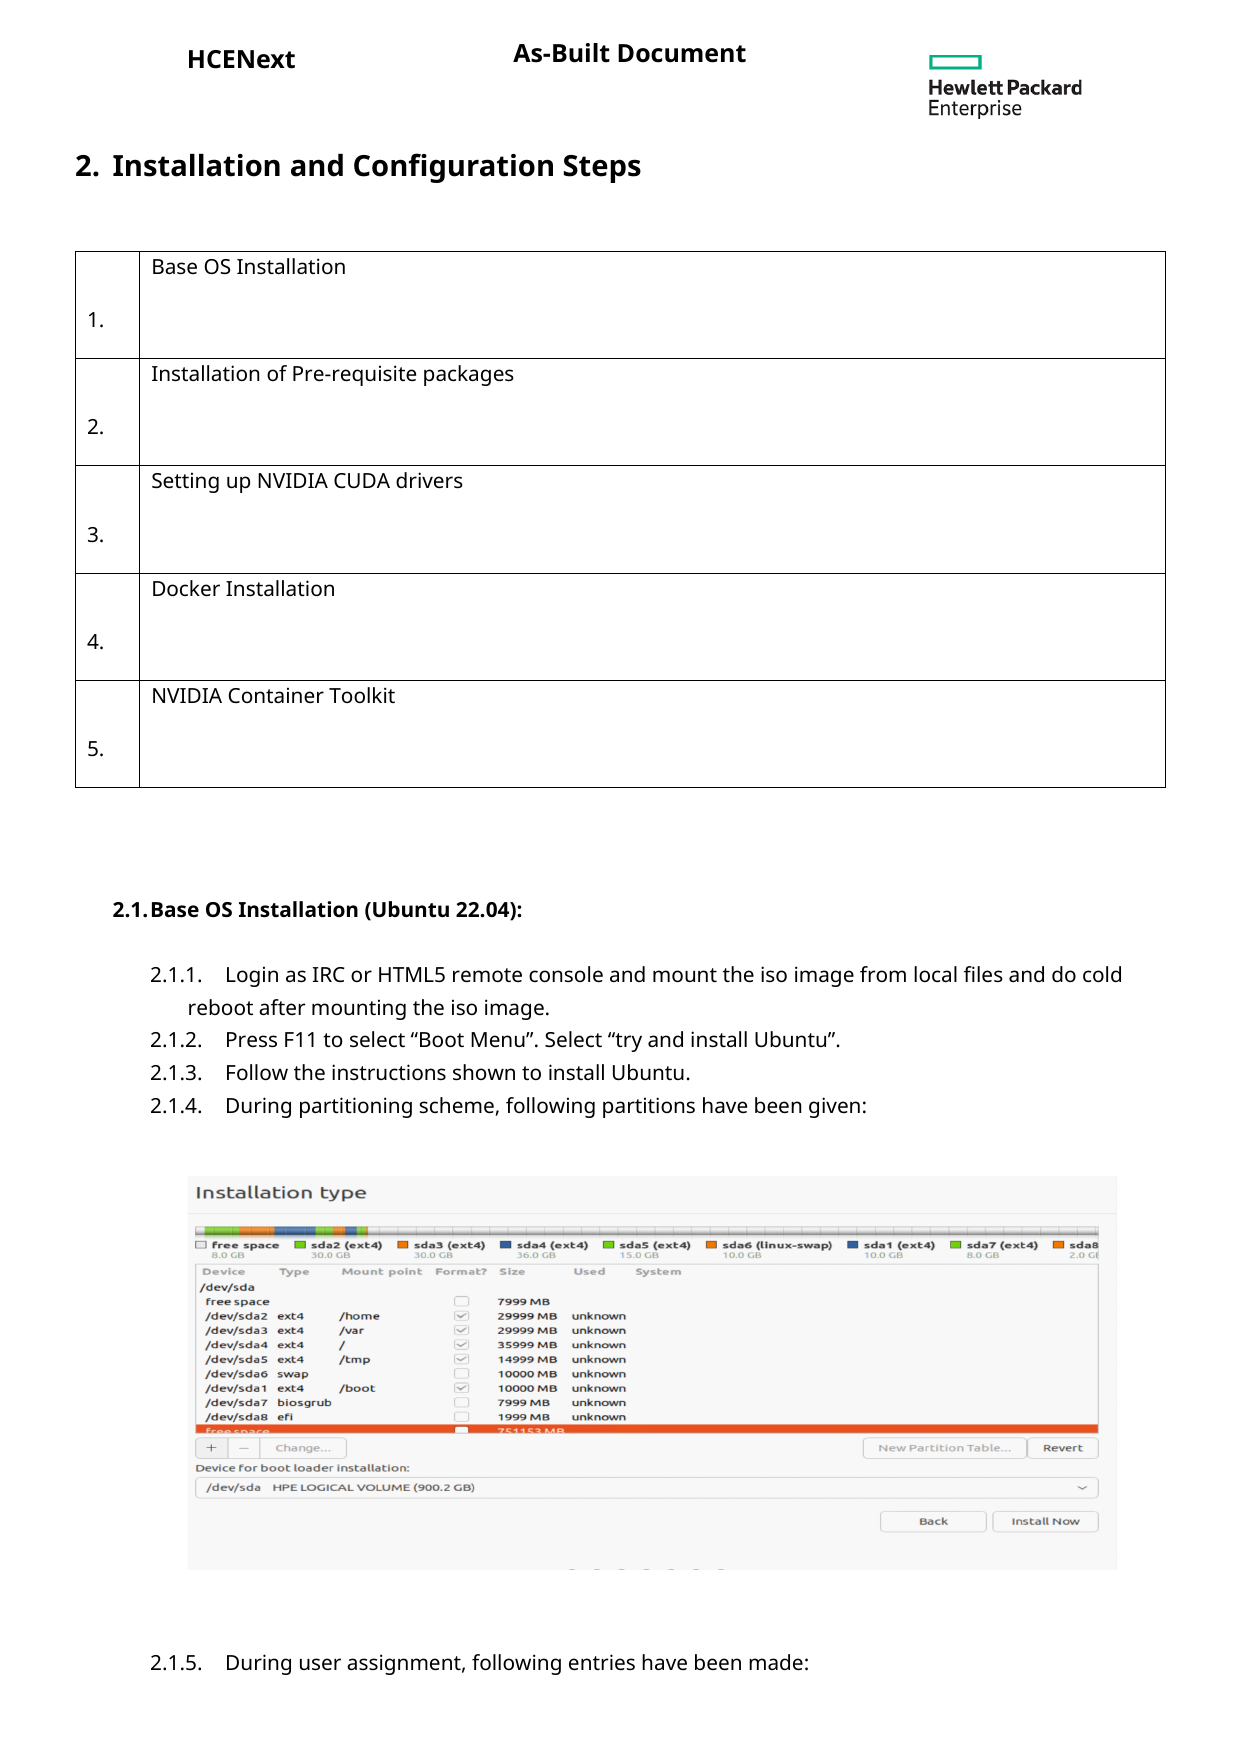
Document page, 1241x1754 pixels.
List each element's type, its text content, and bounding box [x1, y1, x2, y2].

table_cell Docker Installation [140, 574, 1165, 680]
list Login as IRC or HTML5 remote console and mount the iso image from local files and do cold reboot after mounting the iso image. [150, 960, 1165, 1021]
picture [929, 55, 1082, 119]
table_cell Setting up NVIDIA CUDA drivers [140, 466, 1165, 573]
list Installation and Configuration Steps [75, 128, 1165, 185]
table_cell 3. [76, 466, 139, 573]
list Base OS Installation (Ubuntu 22.04): [112, 895, 1165, 923]
list Follow the instructions shown to install Ubuntu. [150, 1058, 1165, 1087]
table_header 1. [76, 252, 139, 358]
table_header Base OS Installation [140, 252, 1165, 358]
list During partitioning scheme, following partitions have been given: [150, 1091, 1165, 1119]
list Press F11 to select “Boot Menu”. Select “try and install Ubuntu”. [150, 1026, 1165, 1054]
picture [187, 1176, 1117, 1570]
list During user assignment, following entries have been made: [150, 1648, 1165, 1677]
table_cell NVIDIA Container Toolkit [140, 681, 1165, 787]
table_cell 5. [76, 681, 139, 787]
table_cell 2. [76, 359, 139, 465]
table_cell Installation of Pre-requisite packages [140, 359, 1165, 465]
table_cell 4. [76, 574, 139, 680]
